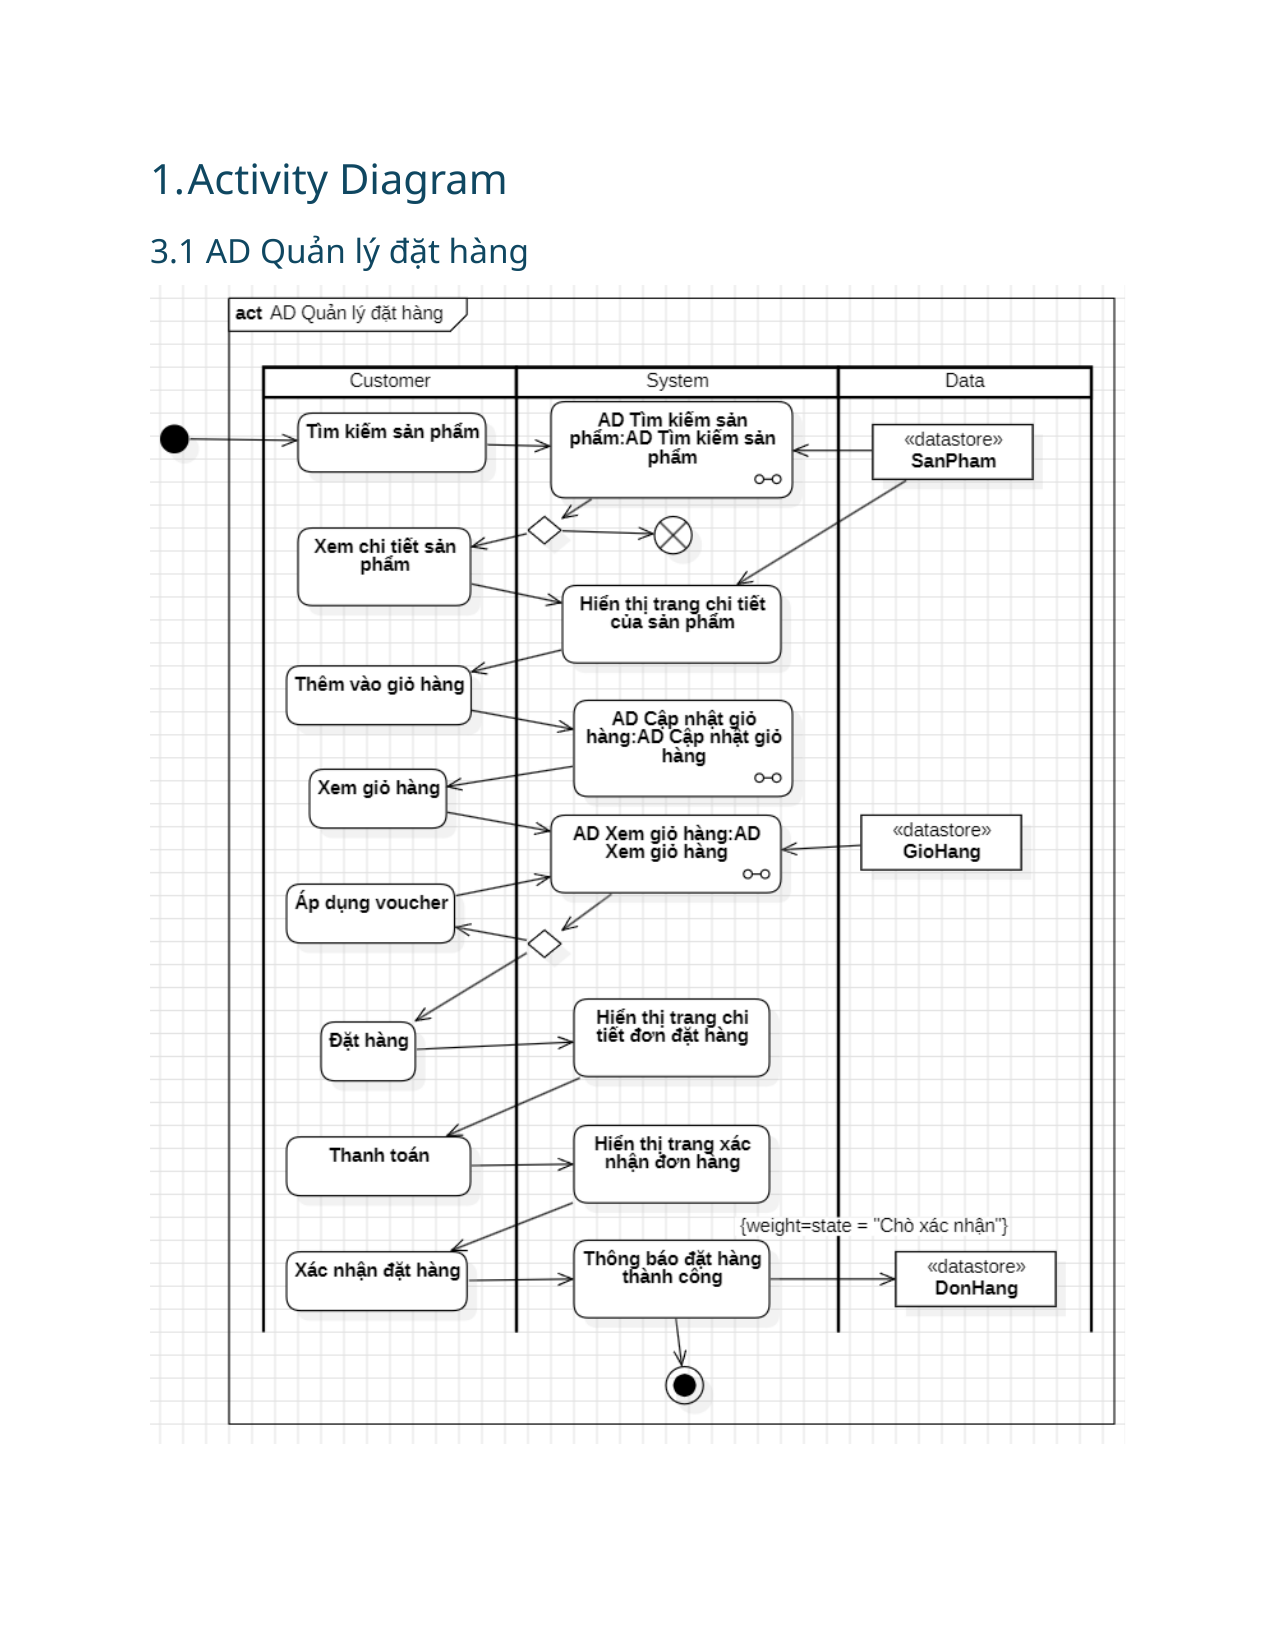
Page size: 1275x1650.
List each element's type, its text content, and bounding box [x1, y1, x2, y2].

subtitle Activity Diagram [150, 150, 1125, 207]
picture [150, 285, 1125, 1444]
subtitle 3.1 AD Quản lý đặt hàng [150, 228, 1125, 273]
